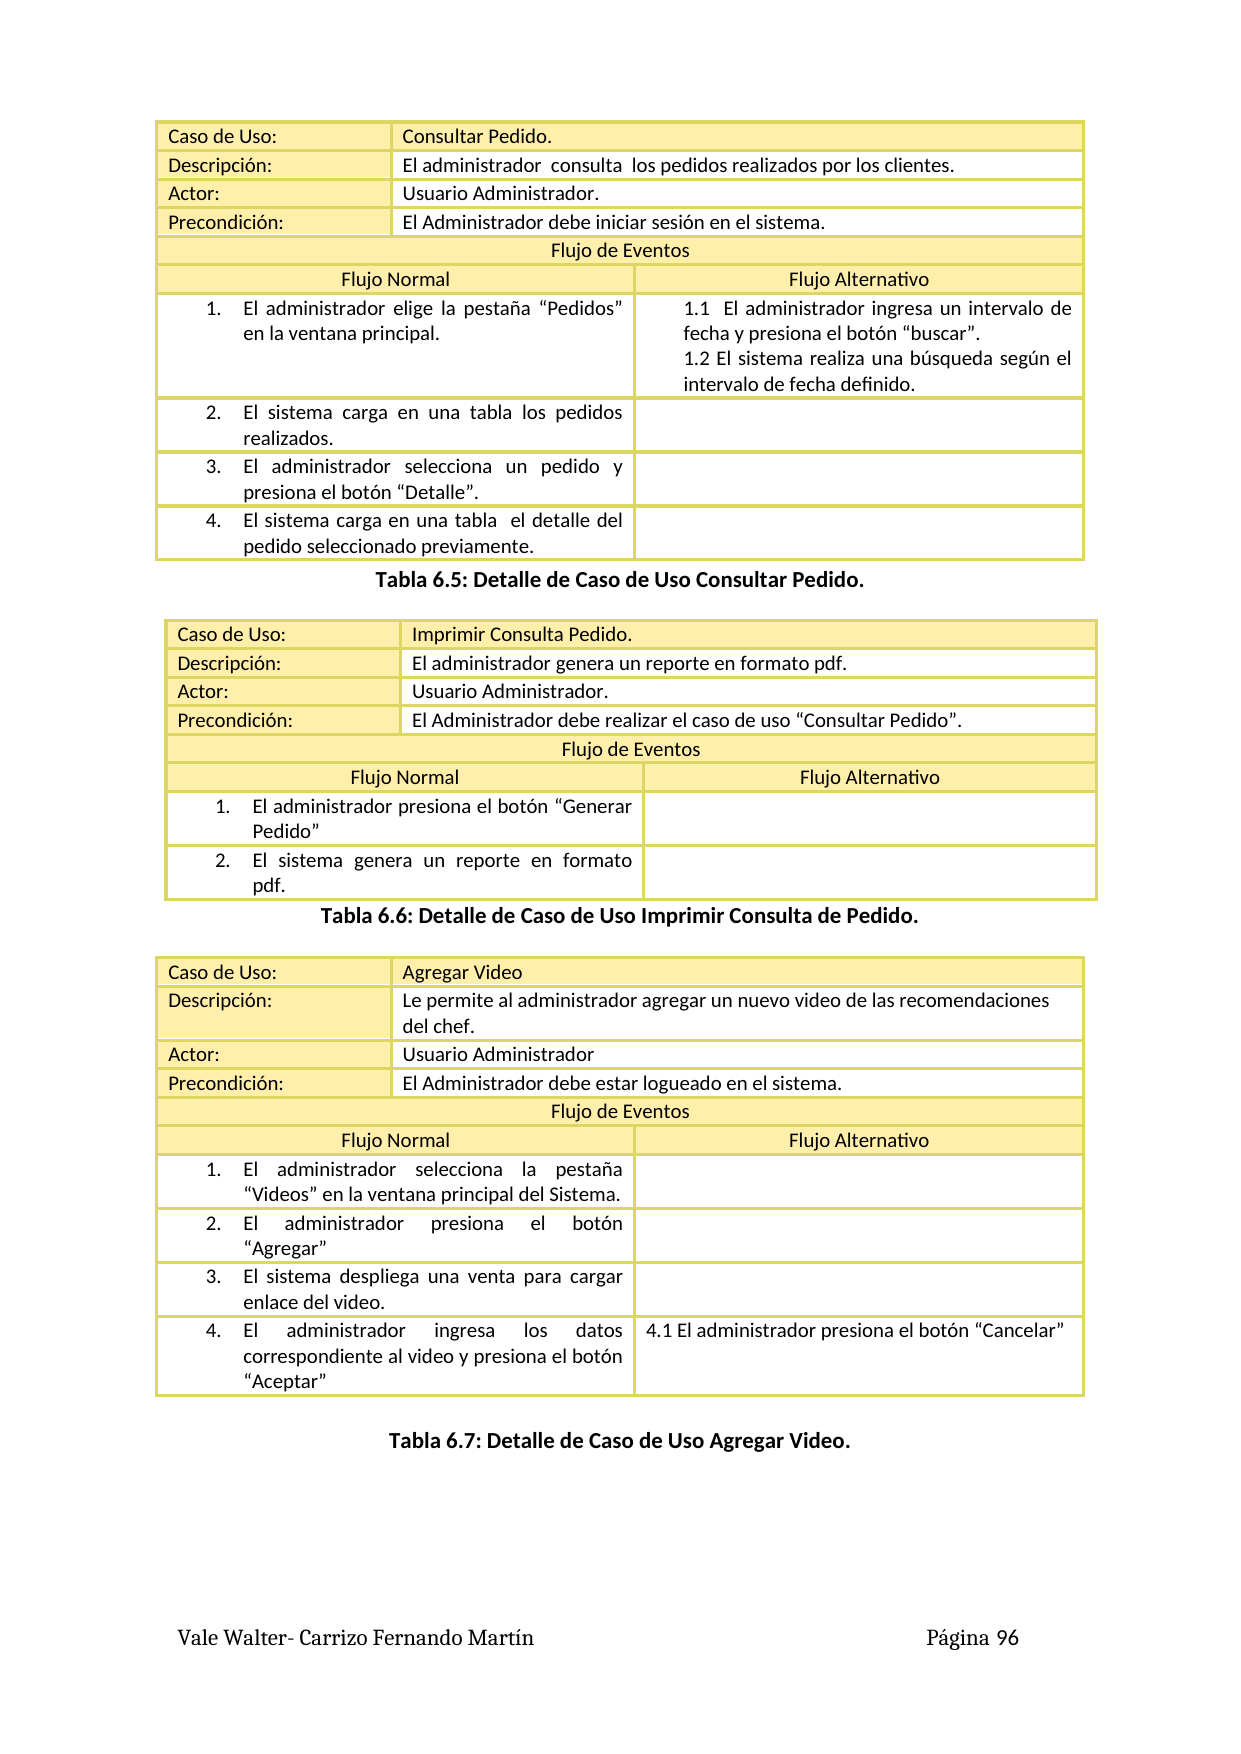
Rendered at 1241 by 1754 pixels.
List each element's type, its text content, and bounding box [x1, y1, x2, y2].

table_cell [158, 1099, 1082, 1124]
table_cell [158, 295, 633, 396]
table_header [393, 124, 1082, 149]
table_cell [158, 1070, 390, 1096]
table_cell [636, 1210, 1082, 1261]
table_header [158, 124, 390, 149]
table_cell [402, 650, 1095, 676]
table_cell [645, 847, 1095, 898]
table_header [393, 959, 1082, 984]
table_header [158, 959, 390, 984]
text Tabla 6.5: Detalle de Caso de Uso Consultar Pedido. [177, 561, 1063, 593]
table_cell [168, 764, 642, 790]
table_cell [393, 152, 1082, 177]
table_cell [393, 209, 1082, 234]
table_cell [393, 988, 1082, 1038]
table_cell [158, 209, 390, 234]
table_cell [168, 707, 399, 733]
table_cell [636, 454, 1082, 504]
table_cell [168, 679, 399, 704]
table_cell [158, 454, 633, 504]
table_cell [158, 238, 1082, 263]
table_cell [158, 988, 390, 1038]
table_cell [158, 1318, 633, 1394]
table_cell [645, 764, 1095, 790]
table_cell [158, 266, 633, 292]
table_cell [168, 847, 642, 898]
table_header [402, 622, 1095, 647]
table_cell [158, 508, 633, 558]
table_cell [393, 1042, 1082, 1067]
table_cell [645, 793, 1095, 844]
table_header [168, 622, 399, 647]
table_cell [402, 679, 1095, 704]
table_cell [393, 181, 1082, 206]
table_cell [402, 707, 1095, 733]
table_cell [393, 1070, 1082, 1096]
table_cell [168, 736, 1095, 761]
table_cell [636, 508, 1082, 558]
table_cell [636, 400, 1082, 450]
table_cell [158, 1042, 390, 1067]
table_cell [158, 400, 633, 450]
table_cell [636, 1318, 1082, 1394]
text Tabla 6.6: Detalle de Caso de Uso Imprimir Consulta de Pedido. [177, 901, 1063, 929]
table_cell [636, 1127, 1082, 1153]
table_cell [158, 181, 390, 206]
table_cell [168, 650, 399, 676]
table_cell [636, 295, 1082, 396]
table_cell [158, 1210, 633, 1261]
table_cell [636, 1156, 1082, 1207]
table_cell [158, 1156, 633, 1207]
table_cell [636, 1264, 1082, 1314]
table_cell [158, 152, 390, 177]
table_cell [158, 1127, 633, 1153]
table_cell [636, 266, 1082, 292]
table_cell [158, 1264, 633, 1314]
text Tabla 6.7: Detalle de Caso de Uso Agregar Video. [177, 1397, 1063, 1454]
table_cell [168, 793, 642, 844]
